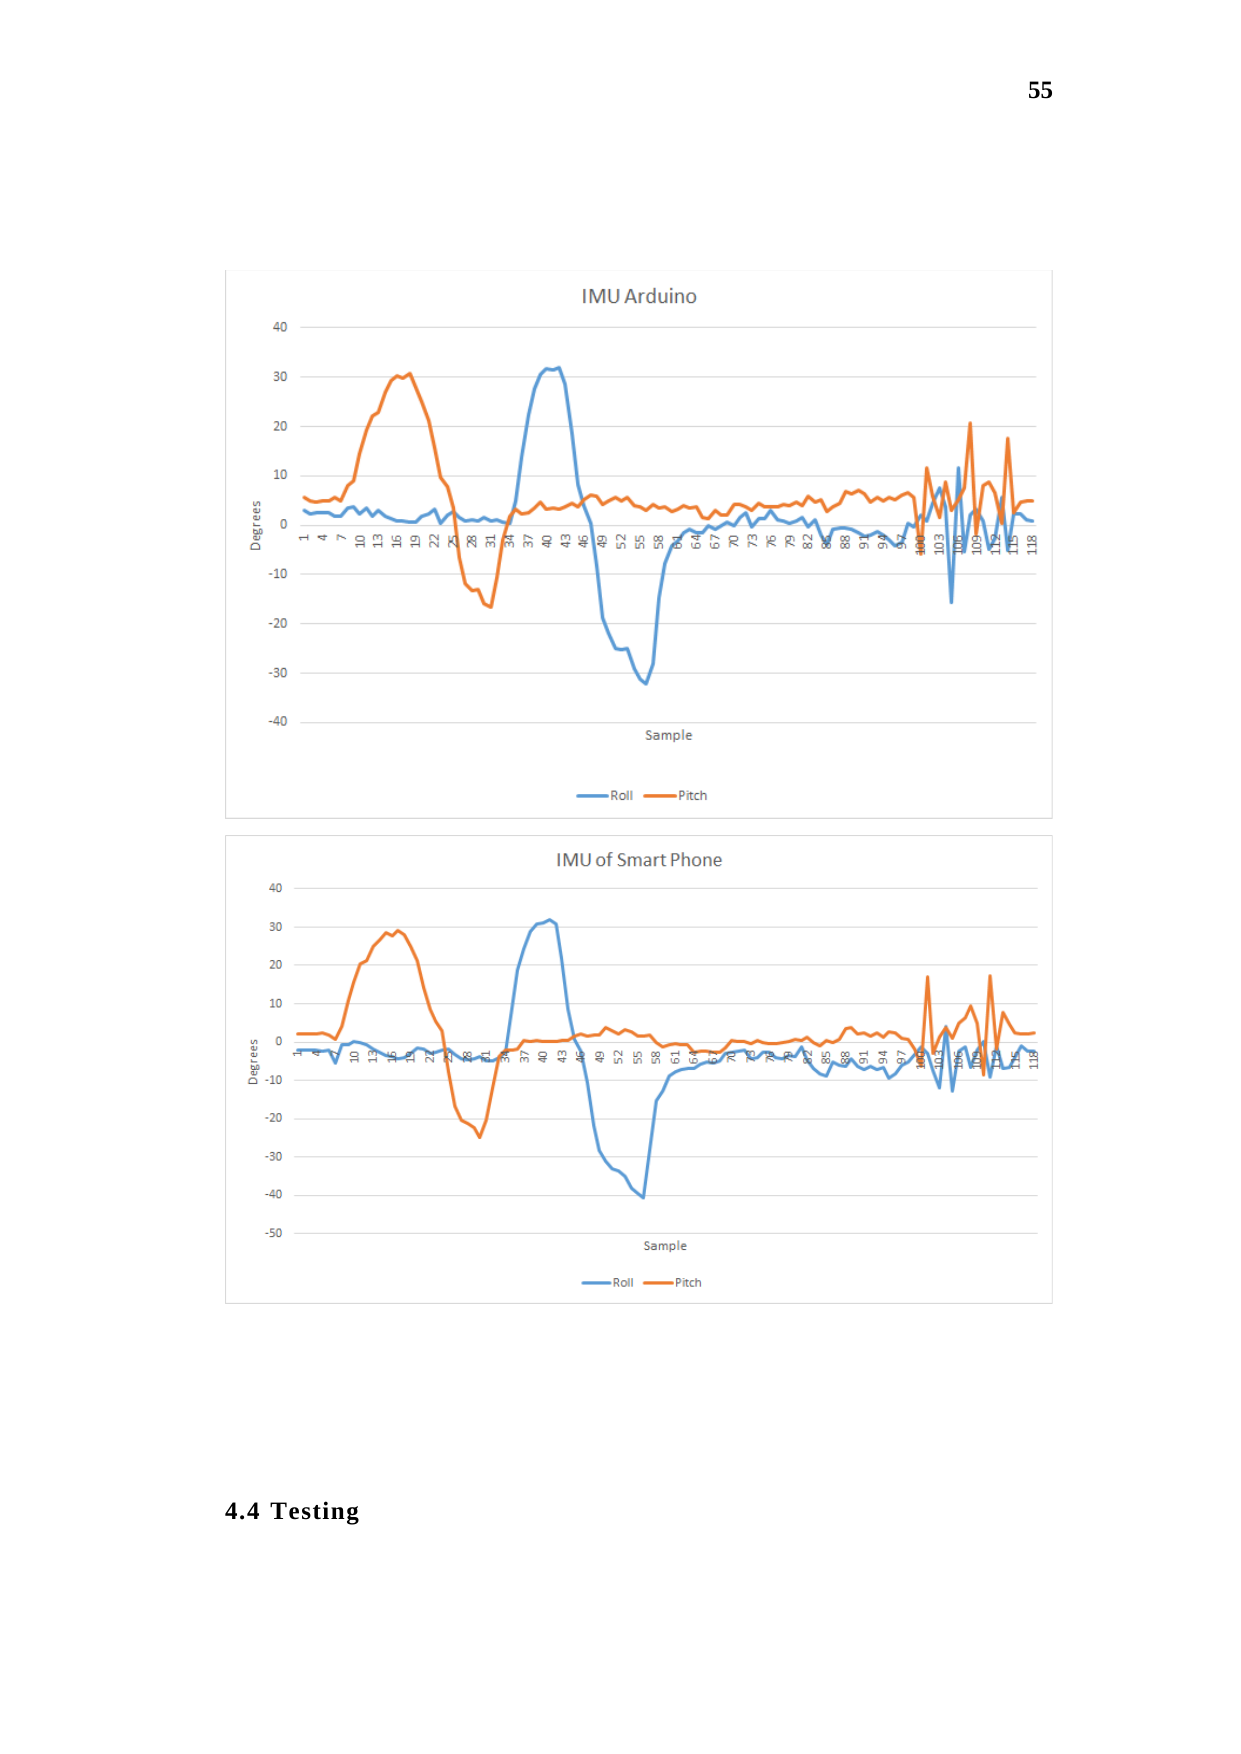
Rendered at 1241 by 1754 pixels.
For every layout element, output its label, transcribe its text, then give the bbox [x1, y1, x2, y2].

subtitle Testing [225, 1496, 1053, 1525]
picture [225, 835, 1053, 1304]
picture [225, 270, 1053, 819]
